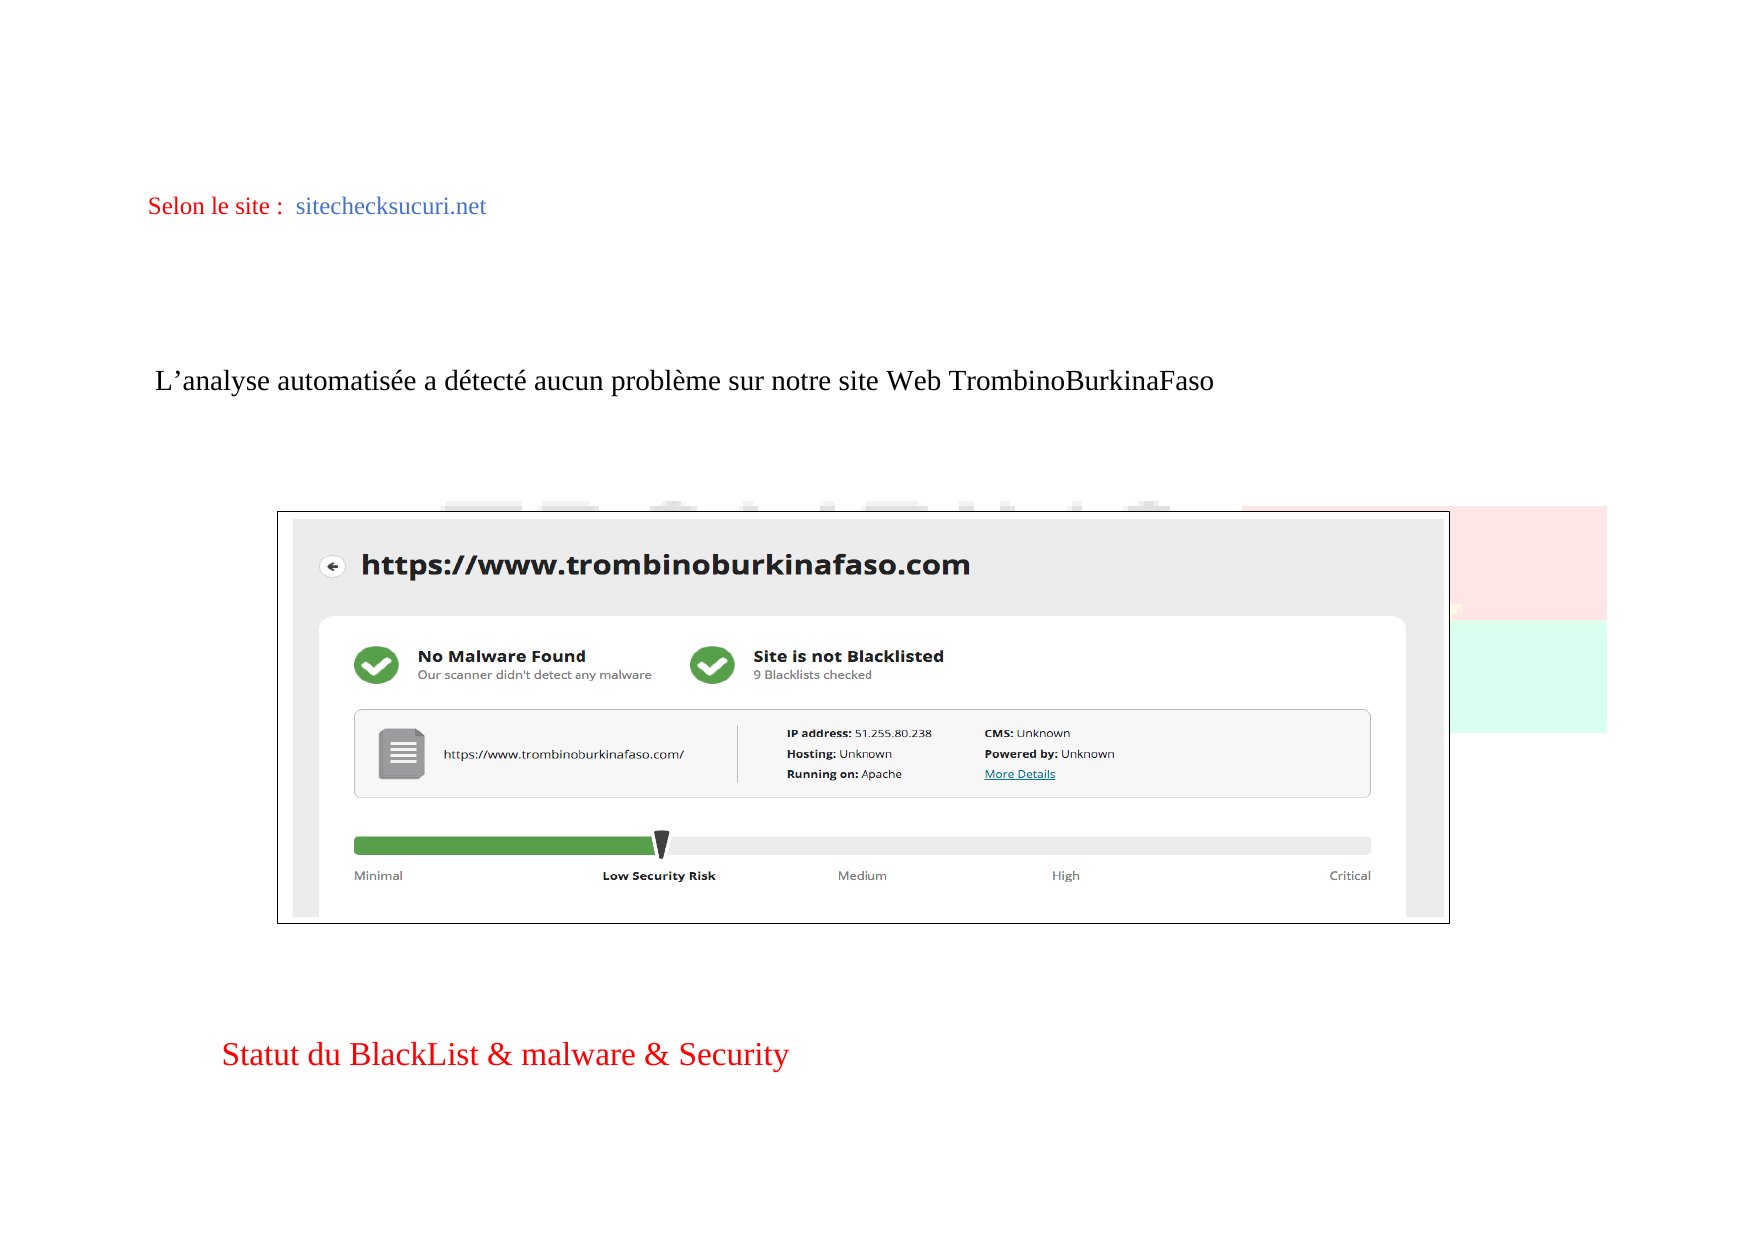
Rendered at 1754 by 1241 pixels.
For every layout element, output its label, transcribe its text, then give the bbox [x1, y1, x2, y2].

text L’analyse automatisée a détecté aucun problème sur notre site Web TrombinoBurkinaFaso [148, 363, 1606, 397]
text Statut du BlackList & malware & Security [148, 1034, 1606, 1072]
picture [292, 519, 1444, 917]
text Selon le site : sitechecksucuri.net [148, 191, 1606, 219]
